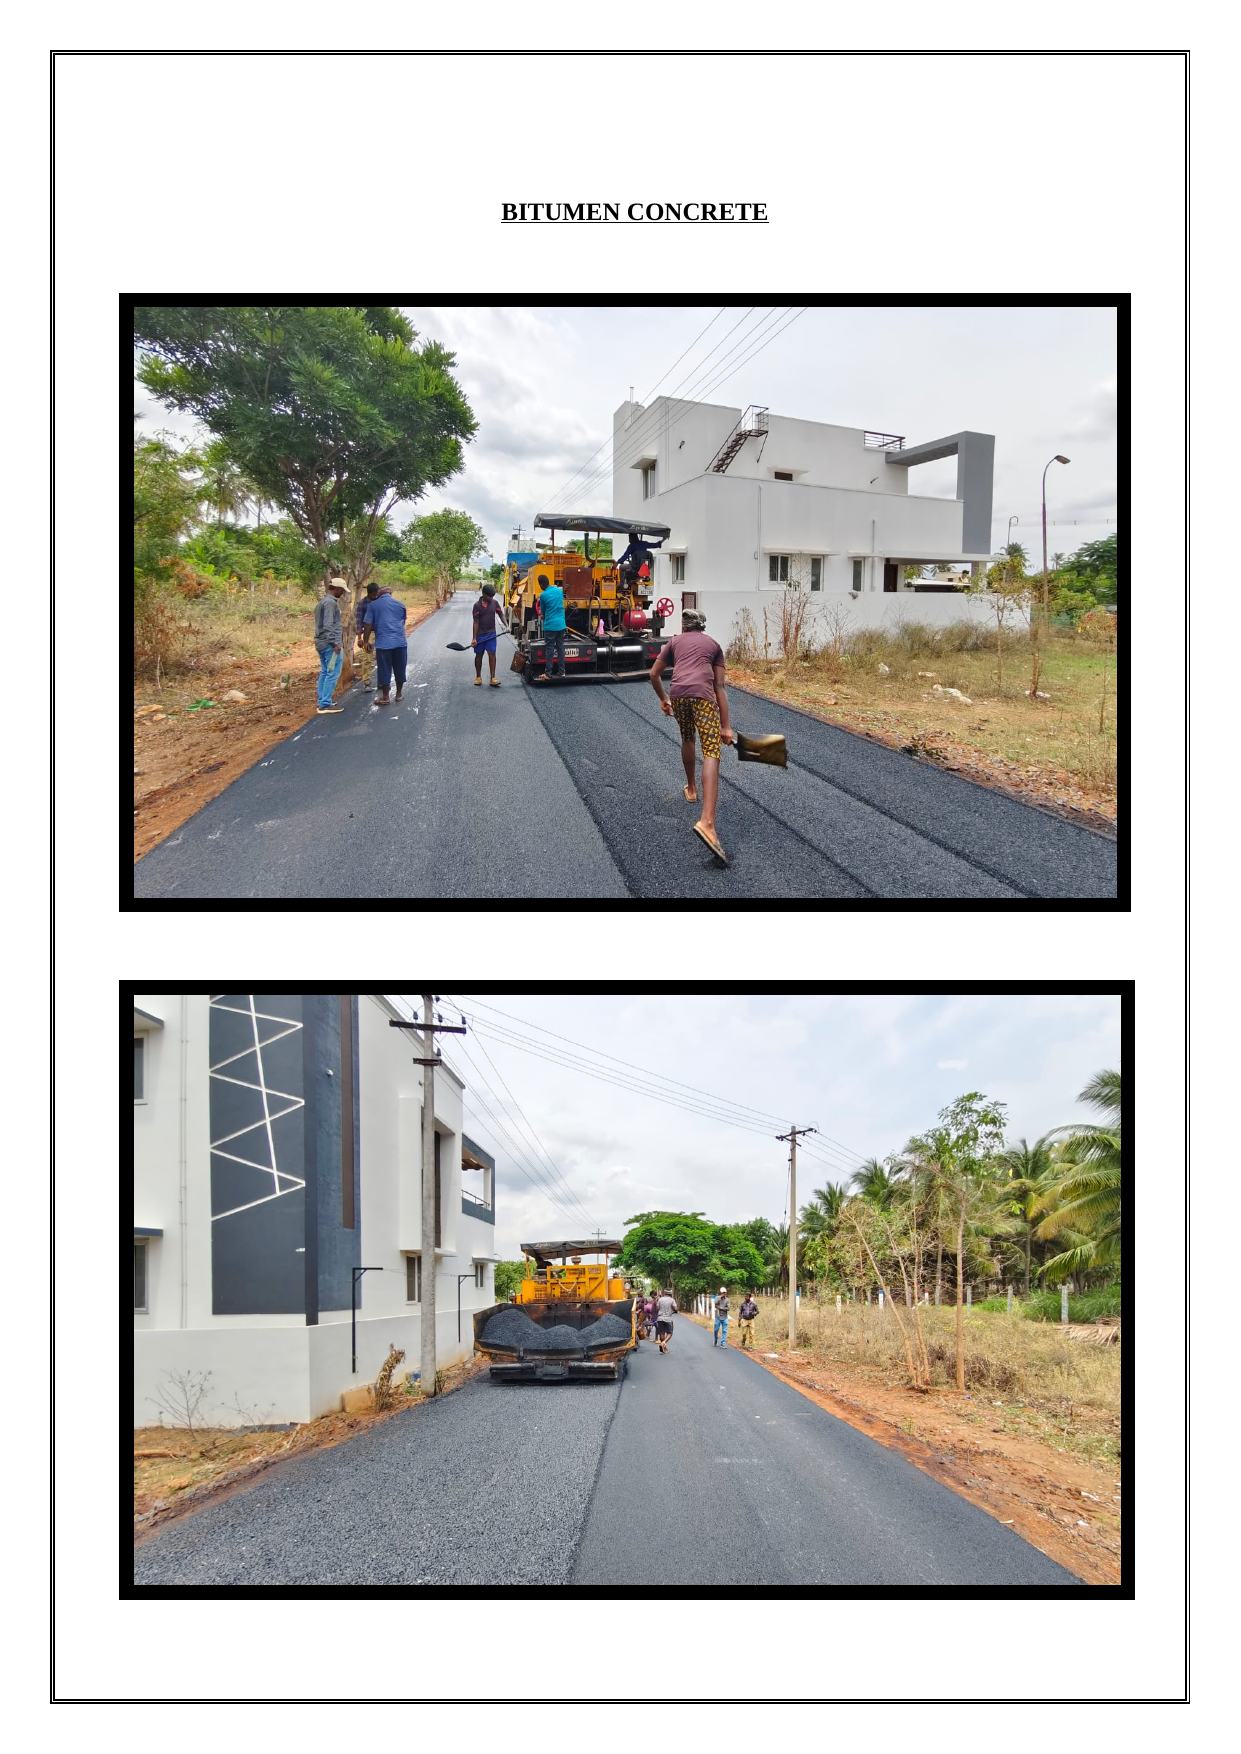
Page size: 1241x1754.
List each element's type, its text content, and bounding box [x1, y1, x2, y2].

text BITUMEN CONCRETE [118, 197, 1152, 226]
picture [134, 995, 1121, 1585]
picture [134, 307, 1117, 898]
